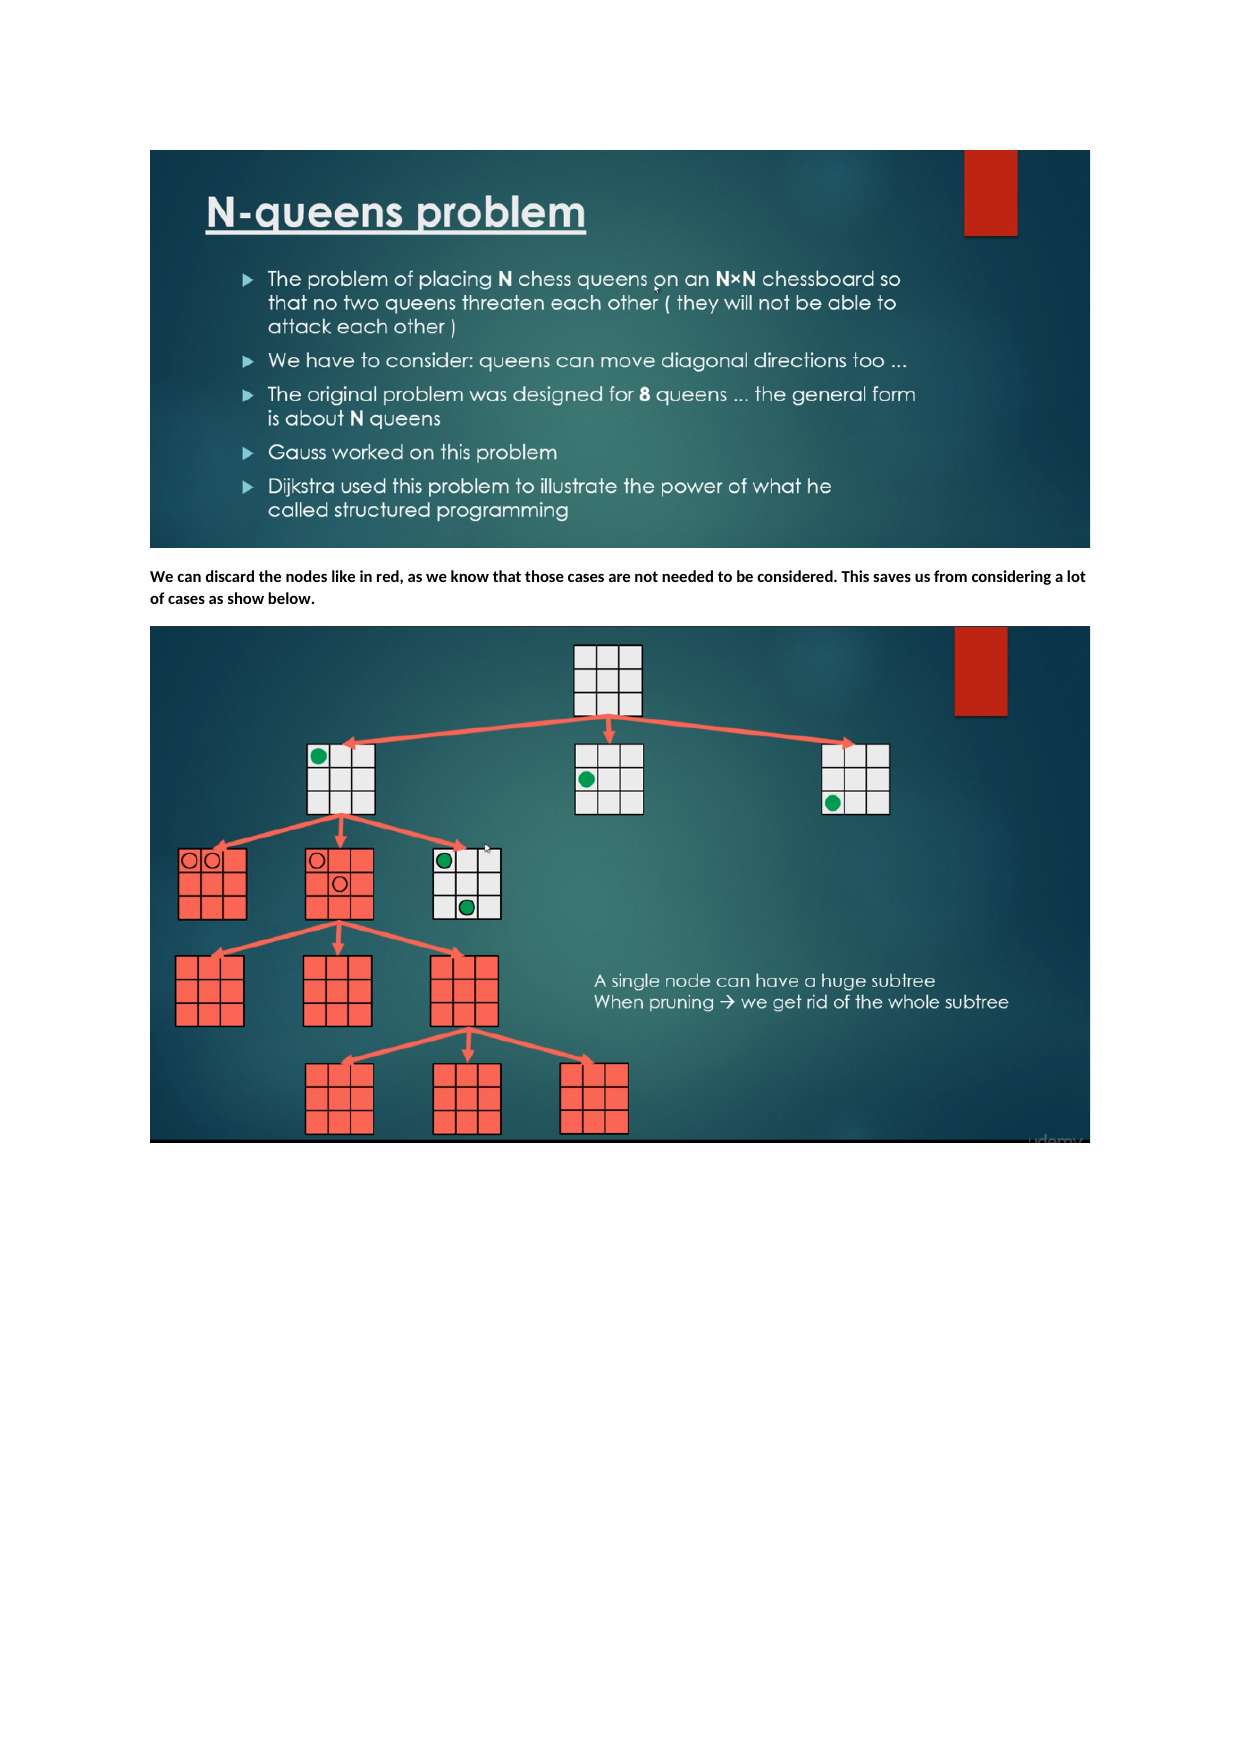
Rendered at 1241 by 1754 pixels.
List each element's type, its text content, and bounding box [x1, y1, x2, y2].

picture [150, 626, 1091, 1143]
text We can discard the nodes like in red, as we know that those cases are not needed to be considered. This saves us from considering a lot of cases as show below. [150, 566, 1090, 608]
picture [150, 150, 1091, 548]
